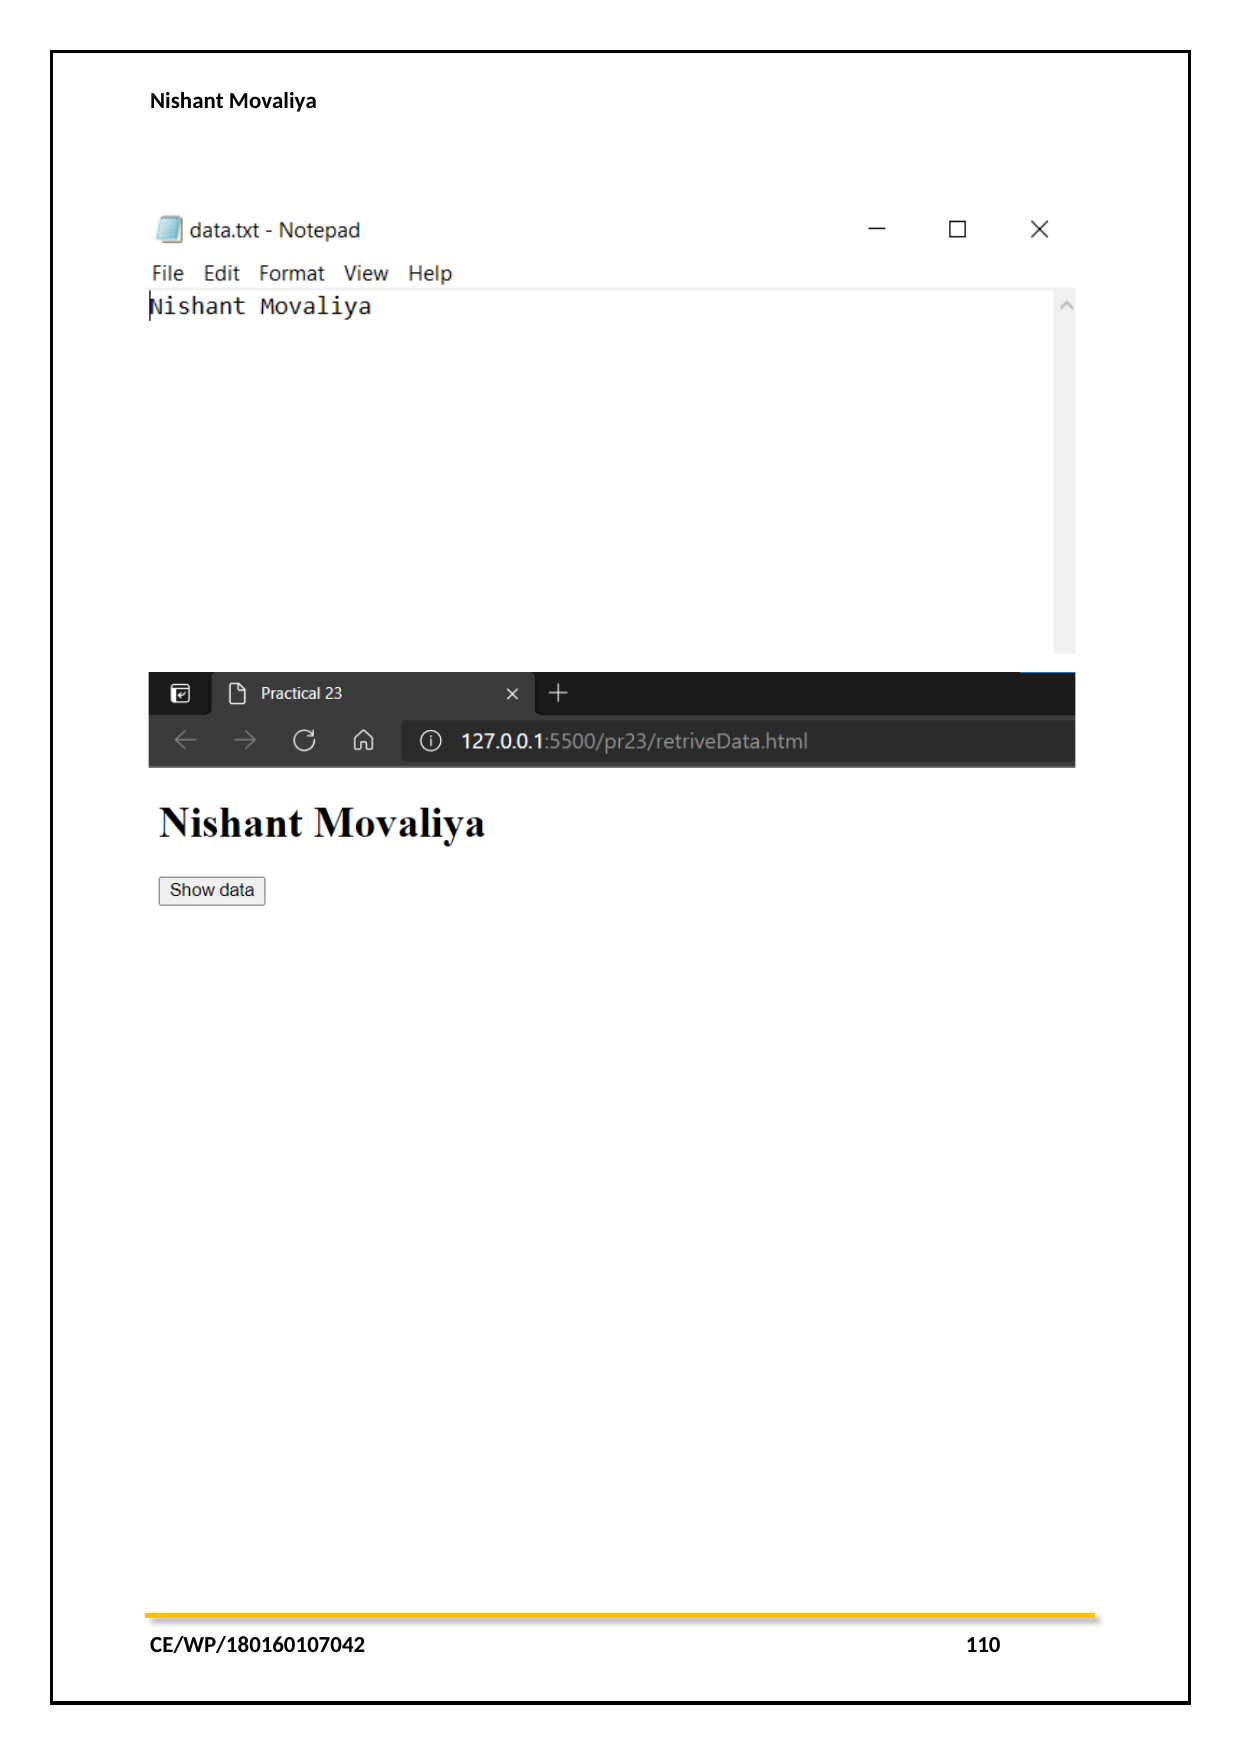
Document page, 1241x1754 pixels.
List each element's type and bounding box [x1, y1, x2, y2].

picture [148, 672, 1076, 993]
picture [148, 207, 1076, 654]
picture [141, 1608, 1109, 1632]
